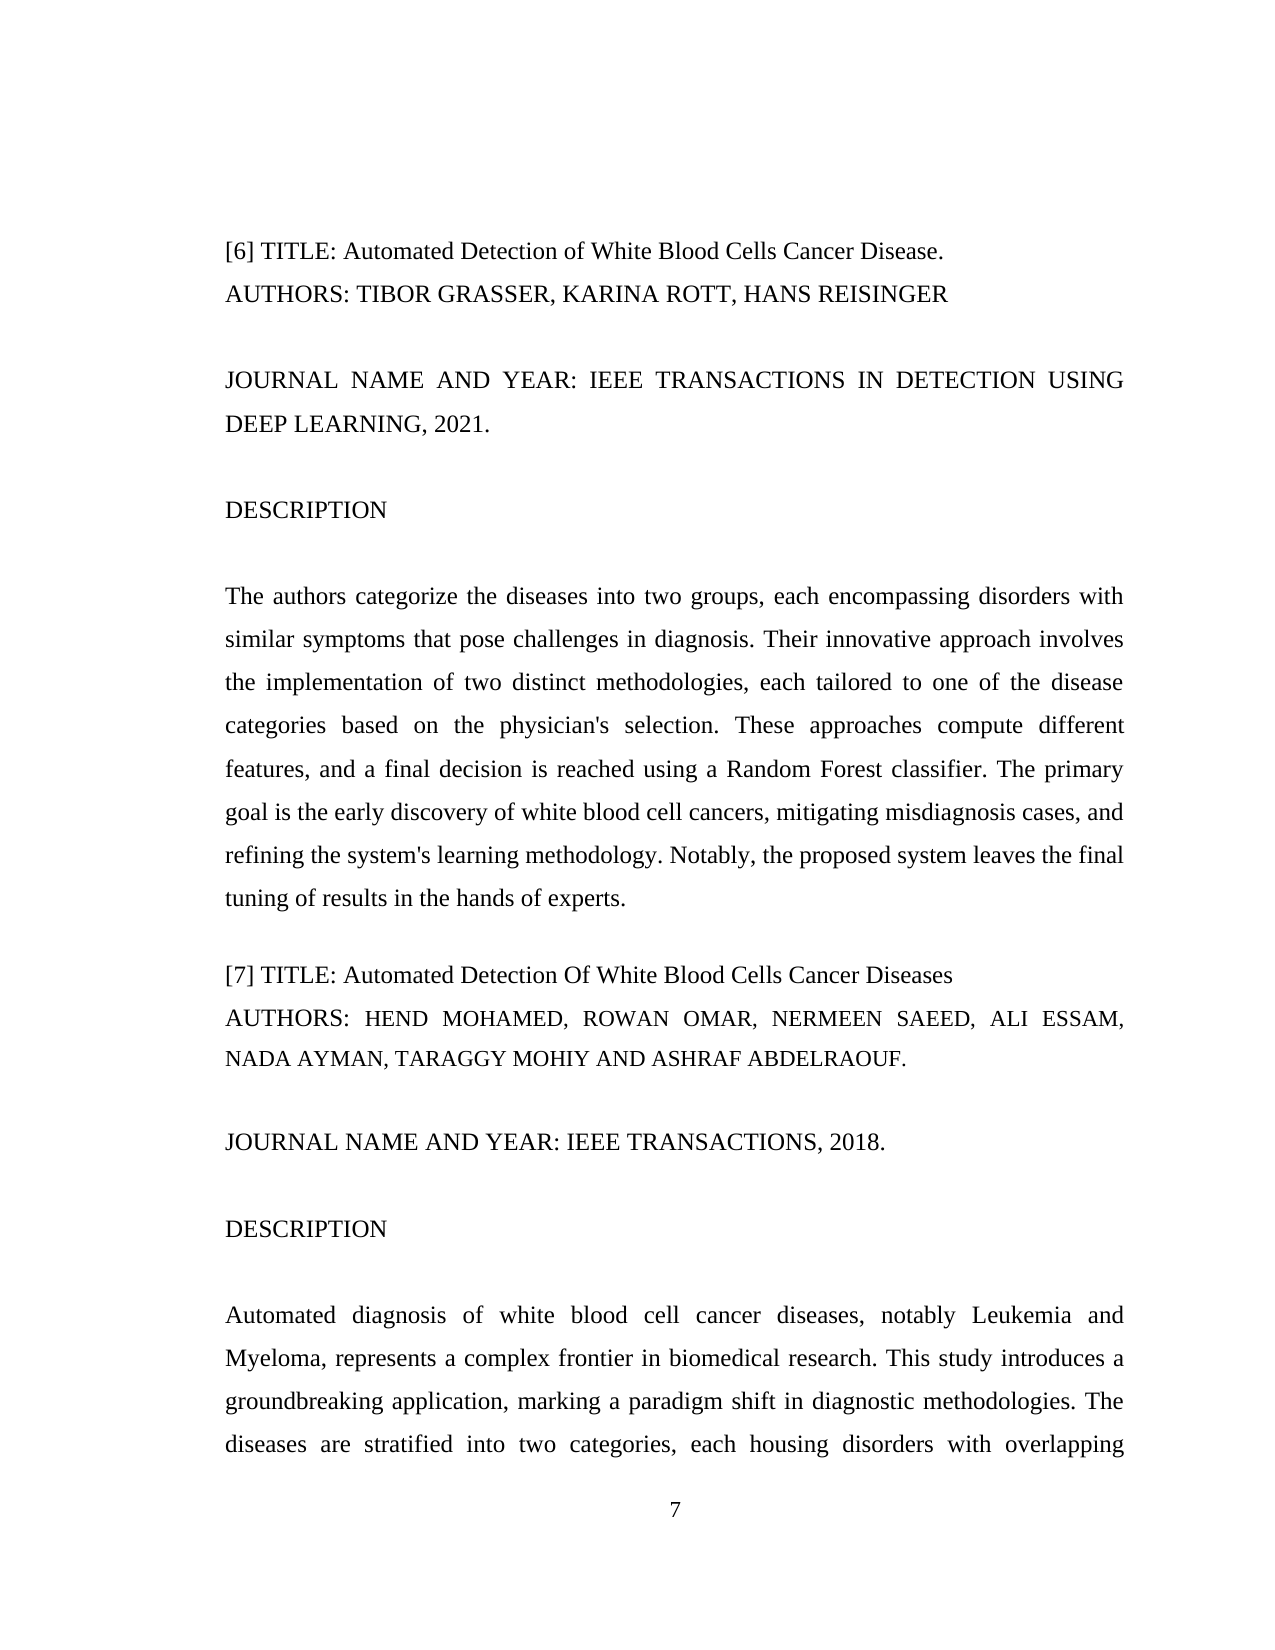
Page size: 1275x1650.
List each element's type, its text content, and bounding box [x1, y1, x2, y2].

text JOURNAL NAME AND YEAR: IEEE TRANSACTIONS IN DETECTION USING DEEP LEARNING, 2021. [225, 366, 1125, 437]
text The authors categorize the diseases into two groups, each encompassing disorders with similar symptoms that pose challenges in diagnosis. Their innovative approach involves the implementation of two distinct methodologies, each tailored to one of the disease categories based on the physician's selection. These approaches compute different features, and a final decision is reached using a Random Forest classifier. The primary goal is the early discovery of white blood cell cancers, mitigating misdiagnosis cases, and refining the system's learning methodology. Notably, the proposed system leaves the final tuning of results in the hands of experts. [225, 581, 1125, 912]
text AUTHORS: HEND MOHAMED, ROWAN OMAR, NERMEEN SAEED, ALI ESSAM, NADA AYMAN, TARAGGY MOHIY AND ASHRAF ABDELRAOUF. [225, 1003, 1125, 1071]
text AUTHORS: TIBOR GRASSER, KARINA ROTT, HANS REISINGER [225, 279, 1125, 308]
text JOURNAL NAME AND YEAR: IEEE TRANSACTIONS, 2018. [225, 1127, 1125, 1156]
text DESCRIPTION [225, 1214, 1125, 1242]
text [6] TITLE: Automated Detection of White Blood Cells Cancer Disease. [225, 236, 1125, 265]
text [225, 1300, 1125, 1458]
text DESCRIPTION [225, 495, 1125, 524]
text [7] TITLE: Automated Detection Of White Blood Cells Cancer Diseases [225, 960, 1125, 988]
